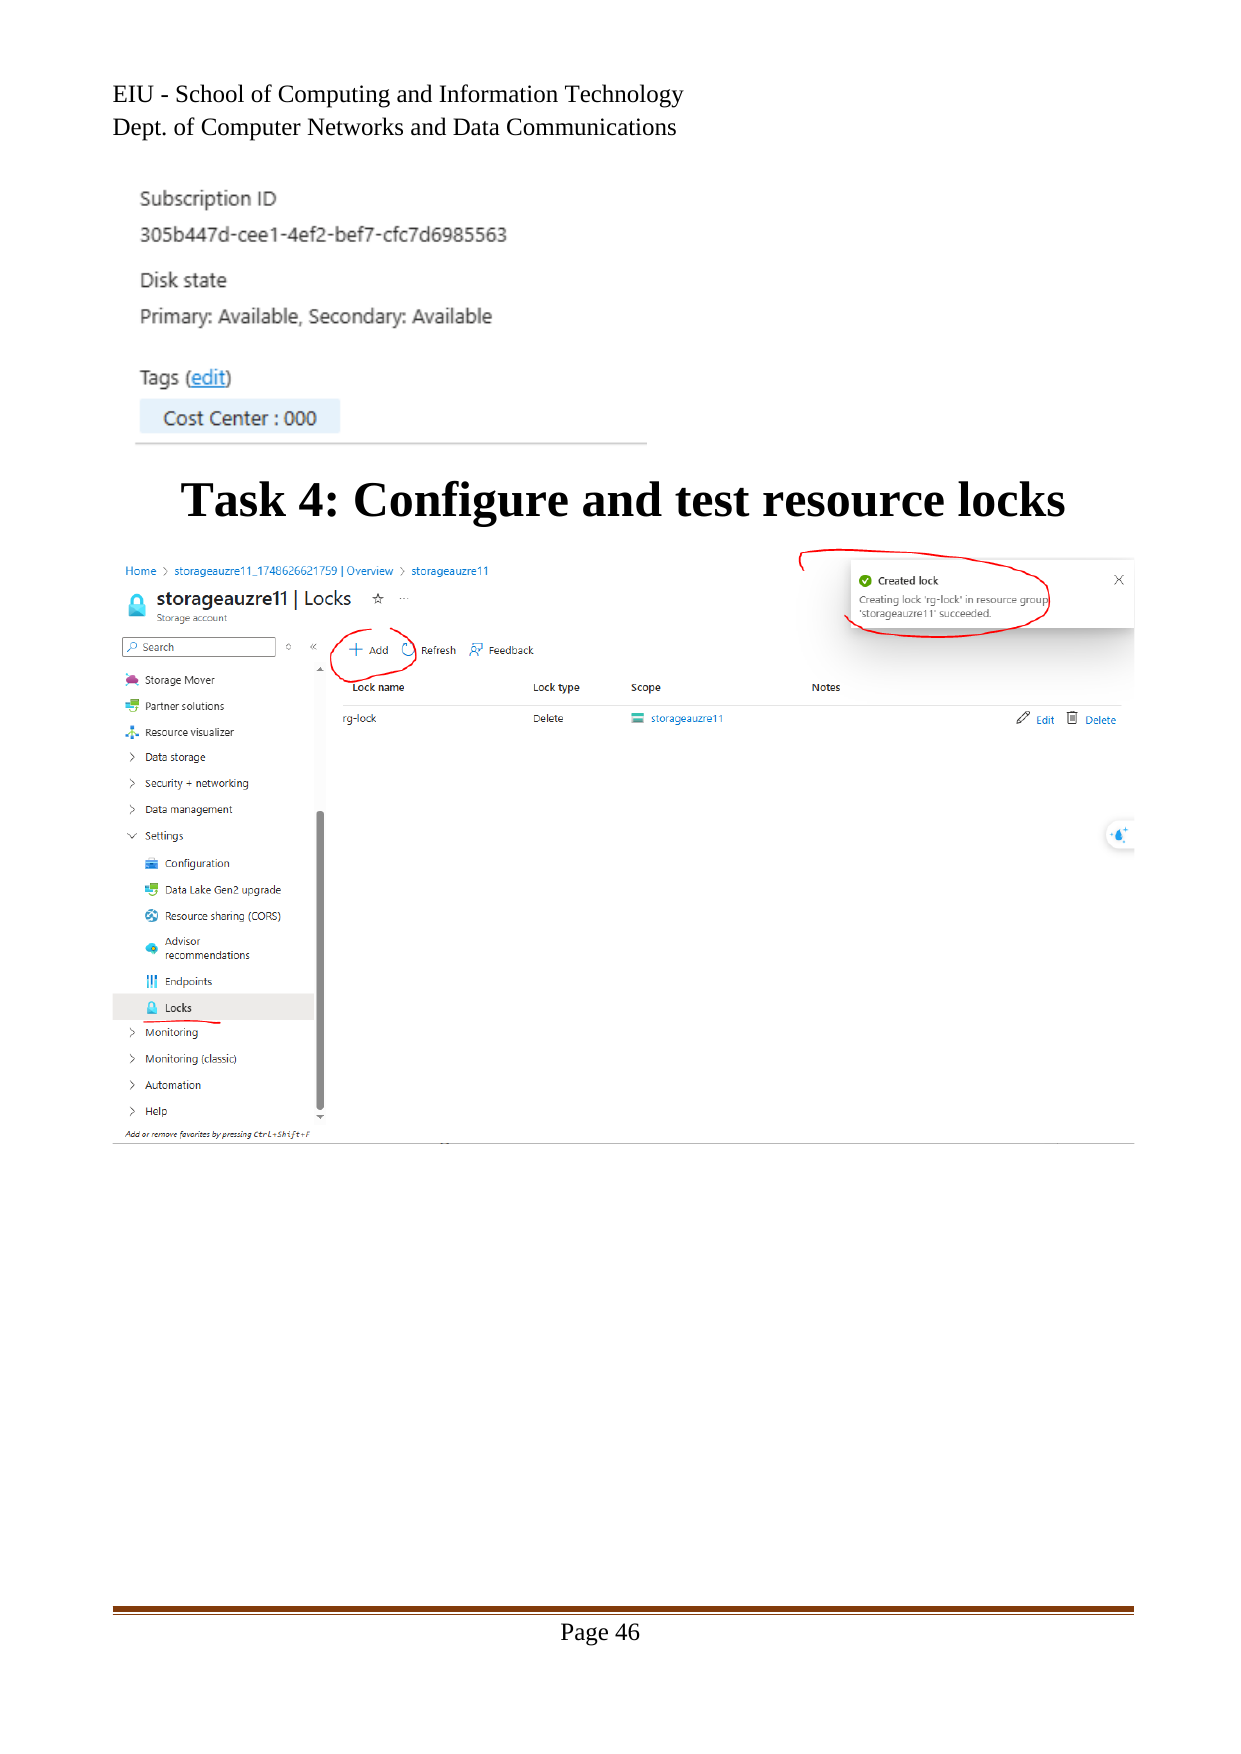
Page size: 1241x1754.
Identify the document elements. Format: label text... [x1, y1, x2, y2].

picture [112, 548, 1135, 1144]
picture [112, 173, 647, 457]
text Task 4: Configure and test resource locks [112, 469, 1134, 527]
